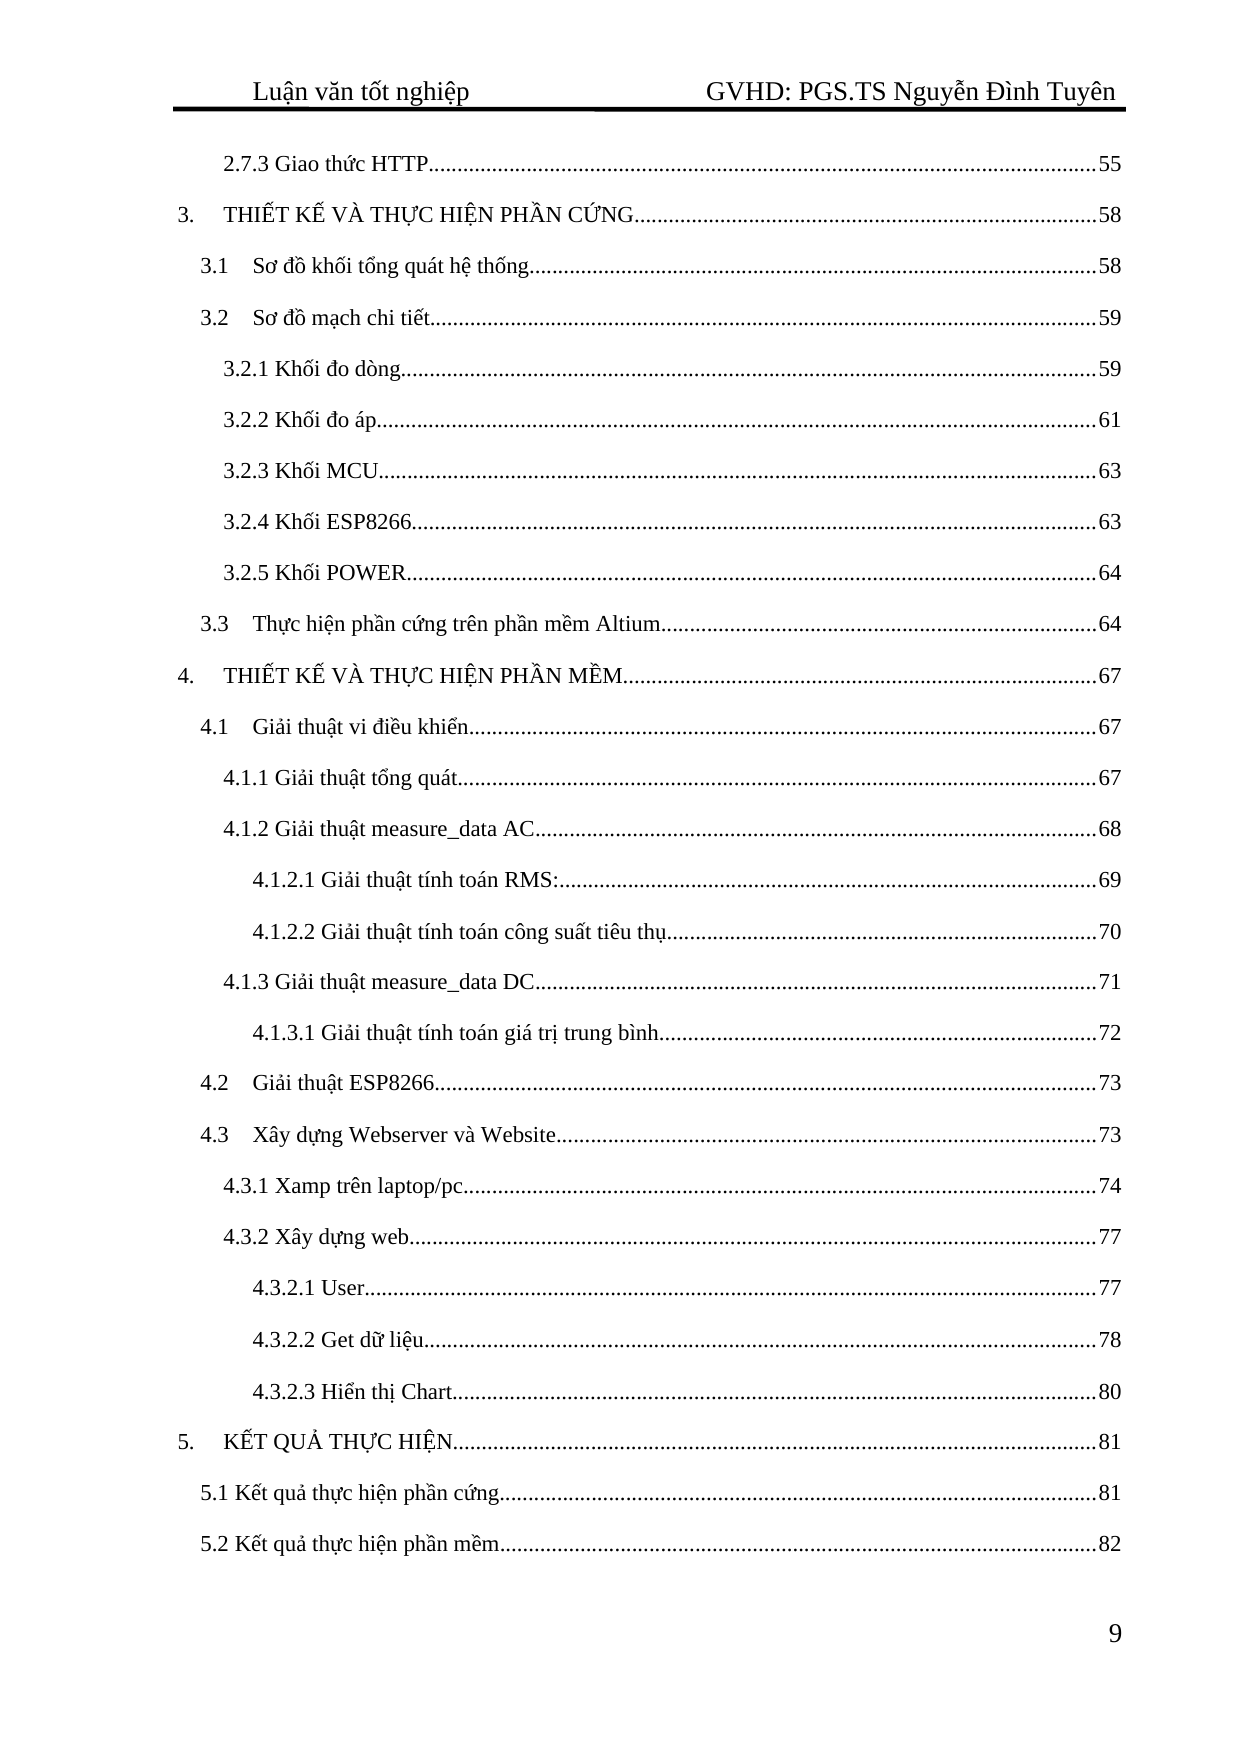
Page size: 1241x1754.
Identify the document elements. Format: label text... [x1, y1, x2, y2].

text 4.1.2 Giải thuật measure_data AC 68 [223, 815, 1122, 842]
text 3. THIẾT KẾ VÀ THỰC HIỆN PHẦN CỨNG 58 [177, 201, 1122, 227]
text 3.2.3 Khối MCU 63 [223, 457, 1122, 483]
text 4. THIẾT KẾ VÀ THỰC HIỆN PHẦN MỀM 67 [177, 662, 1122, 688]
text 3.2.1 Khối đo dòng 59 [223, 355, 1122, 381]
text 2.7.3 Giao thức HTTP 55 [223, 150, 1122, 176]
text 4.3.1 Xamp trên laptop/pc 74 [223, 1172, 1122, 1198]
text 4.3.2 Xây dựng web 77 [223, 1223, 1122, 1249]
text 4.1 Giải thuật vi điều khiển 67 [200, 713, 1122, 739]
text 4.1.2.1 Giải thuật tính toán RMS: 69 [252, 866, 1122, 893]
text 3.1 Sơ đồ khối tổng quát hệ thống 58 [200, 252, 1122, 279]
text 4.3.2.2 Get dữ liệu 78 [252, 1326, 1122, 1352]
text 4.3 Xây dựng Webserver và Website 73 [200, 1121, 1122, 1147]
text 4.1.2.2 Giải thuật tính toán công suất tiêu thụ 70 [252, 918, 1122, 945]
text 5.2 Kết quả thực hiện phần mềm 82 [200, 1530, 1122, 1557]
text 5. KẾT QUẢ THỰC HIỆN 81 [177, 1428, 1122, 1454]
text 4.1.3 Giải thuật measure_data DC 71 [223, 968, 1122, 995]
text 3.2.2 Khối đo áp 61 [223, 406, 1122, 432]
text 4.1.1 Giải thuật tổng quát 67 [223, 764, 1122, 791]
text 3.2.4 Khối ESP8266 63 [223, 508, 1122, 534]
text 3.2 Sơ đồ mạch chi tiết 59 [200, 304, 1122, 330]
text 4.3.2.1 User 77 [252, 1274, 1122, 1300]
text 4.1.3.1 Giải thuật tính toán giá trị trung bình 72 [252, 1019, 1122, 1046]
text 3.3 Thực hiện phần cứng trên phần mềm Altium 64 [200, 610, 1122, 637]
text 5.1 Kết quả thực hiện phần cứng 81 [200, 1479, 1122, 1506]
text 3.2.5 Khối POWER 64 [223, 559, 1122, 586]
text 4.2 Giải thuật ESP8266 73 [200, 1069, 1122, 1096]
text 4.3.2.3 Hiển thị Chart 80 [252, 1378, 1122, 1404]
